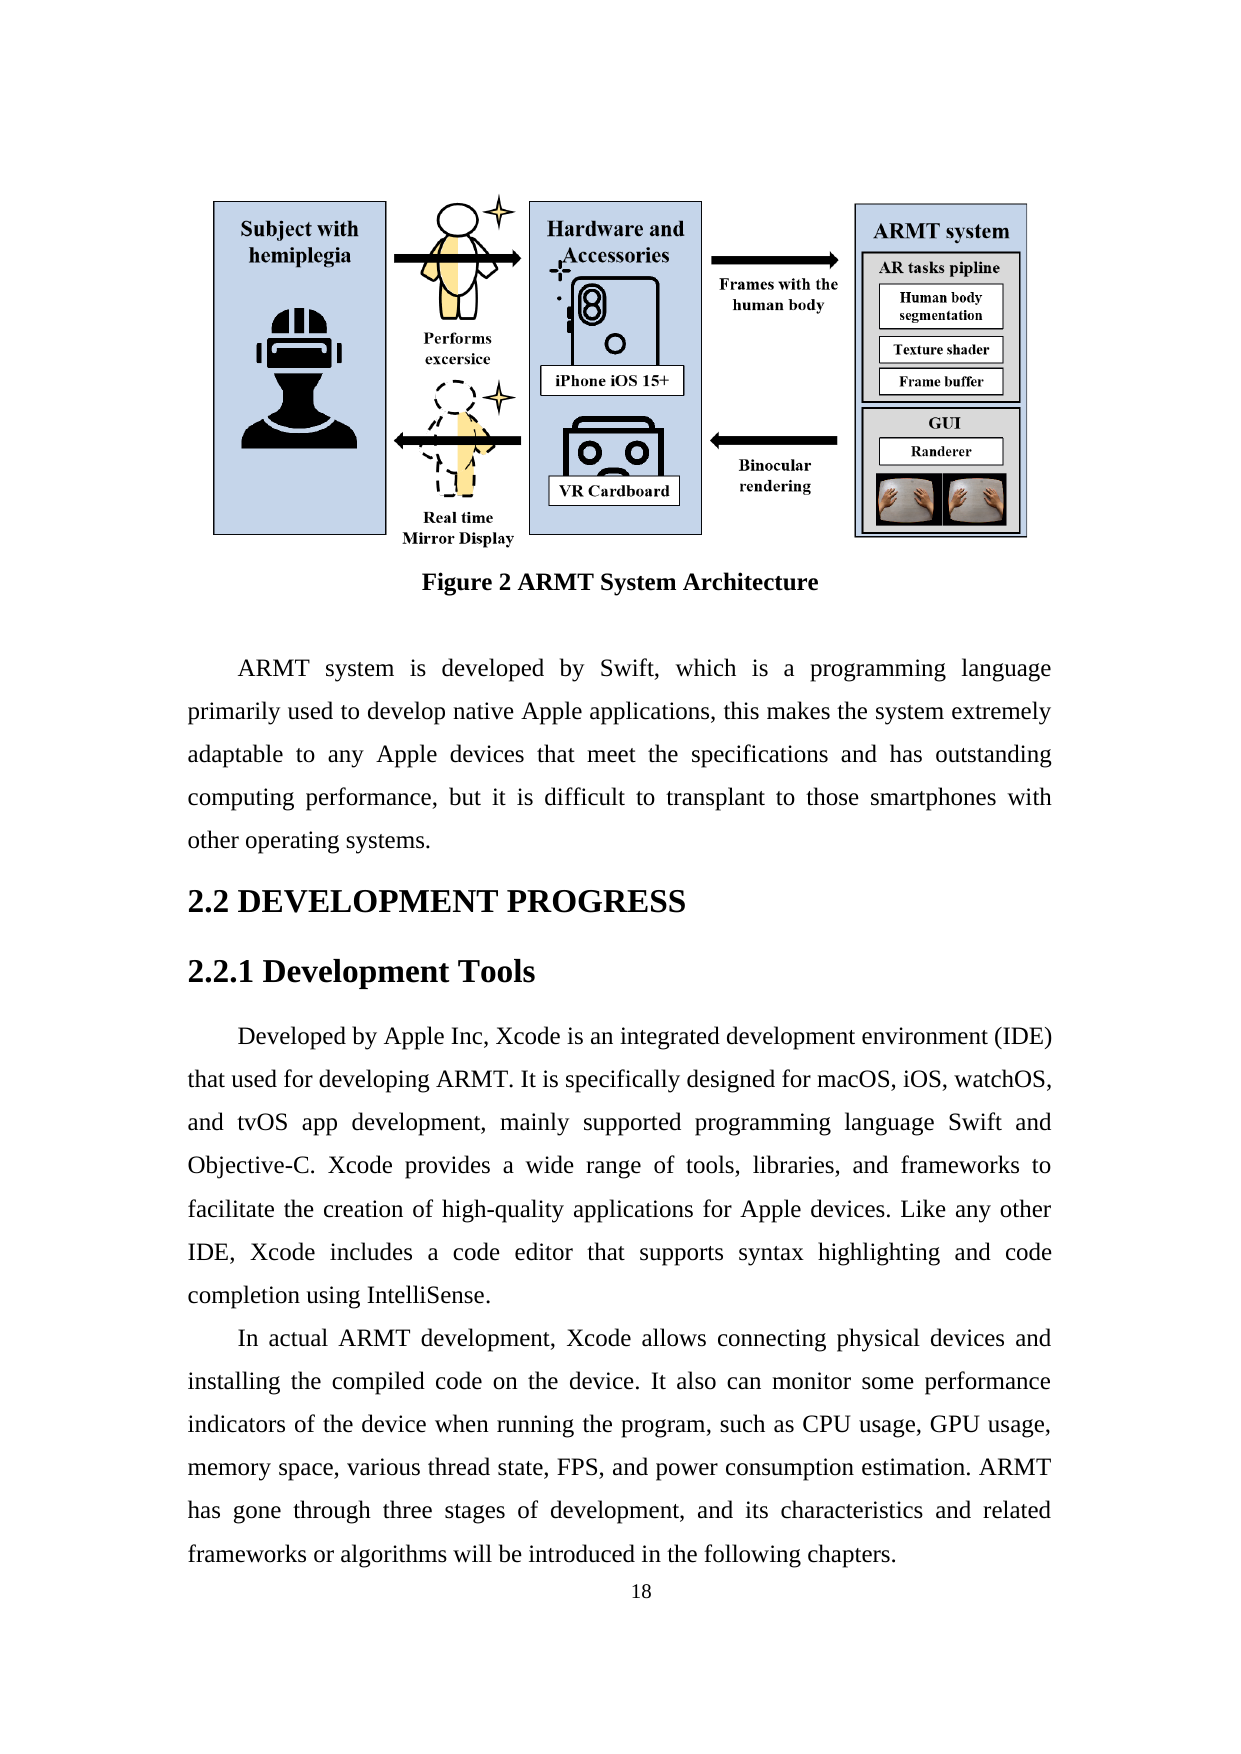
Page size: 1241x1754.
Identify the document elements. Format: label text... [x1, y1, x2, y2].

text In actual ARMT development, Xcode allows connecting physical devices and installing the compiled code on the device. It also can monitor some performance indicators of the device when running the program, such as CPU usage, GPU usage, memory space, various thread state, FPS, and power consumption estimation. ARMT has gone through three stages of development, and its characteristics and related frameworks or algorithms will be introduced in the following chapters. [187, 1323, 1053, 1567]
text Figure 2 ARMT System Architecture [187, 567, 1053, 596]
subtitle 2.2.1 Development Tools [187, 951, 1053, 989]
text Developed by Apple Inc, Xcode is an integrated development environment (IDE) that used for developing ARMT. It is specifically designed for macOS, iOS, watchOS, and tvOS app development, mainly supported programming language Swift and Objective-C. Xcode provides a wide range of tools, libraries, and frameworks to facilitate the creation of high-quality applications for Apple devices. Like any other IDE, Xcode includes a code editor that supports syntax highlighting and code completion using IntelliSense. [187, 1021, 1053, 1309]
picture [213, 193, 1028, 553]
text ARMT system is developed by Swift, which is a programming language primarily used to develop native Apple applications, this makes the system extremely adaptable to any Apple devices that meet the specifications and has outstanding computing performance, but it is difficult to transplant to those smartphones with other operating systems. [187, 653, 1053, 854]
subtitle 2.2 DEVELOPMENT PROGRESS [187, 881, 1053, 919]
